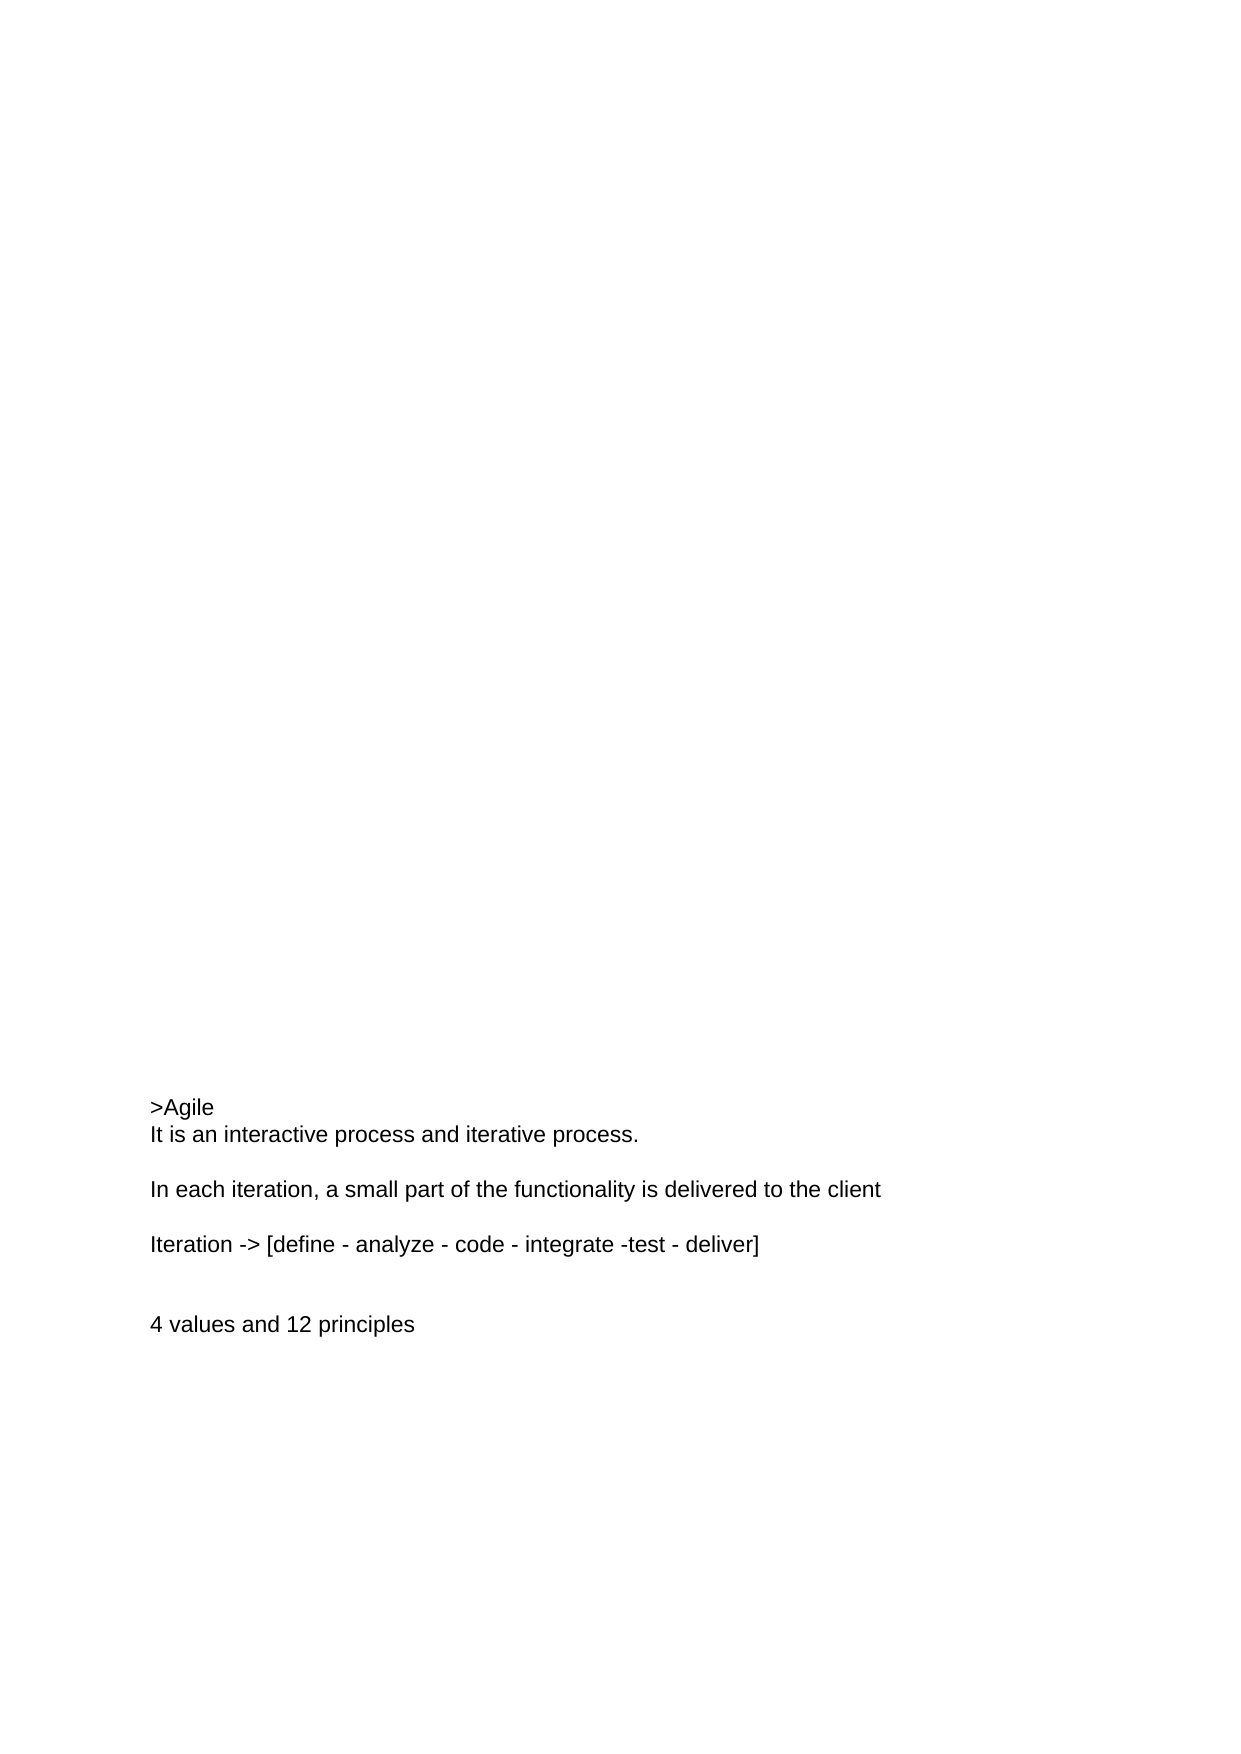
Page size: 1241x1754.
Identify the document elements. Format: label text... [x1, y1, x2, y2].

text >Agile [150, 1094, 1090, 1121]
text It is an interactive process and iterative process. [150, 1121, 1090, 1147]
text 4 values and 12 principles [150, 1311, 1090, 1337]
text Iteration -> [define - analyze - code - integrate -test - deliver] [150, 1231, 1090, 1257]
text In each iteration, a small part of the functionality is delivered to the client [150, 1176, 1090, 1202]
